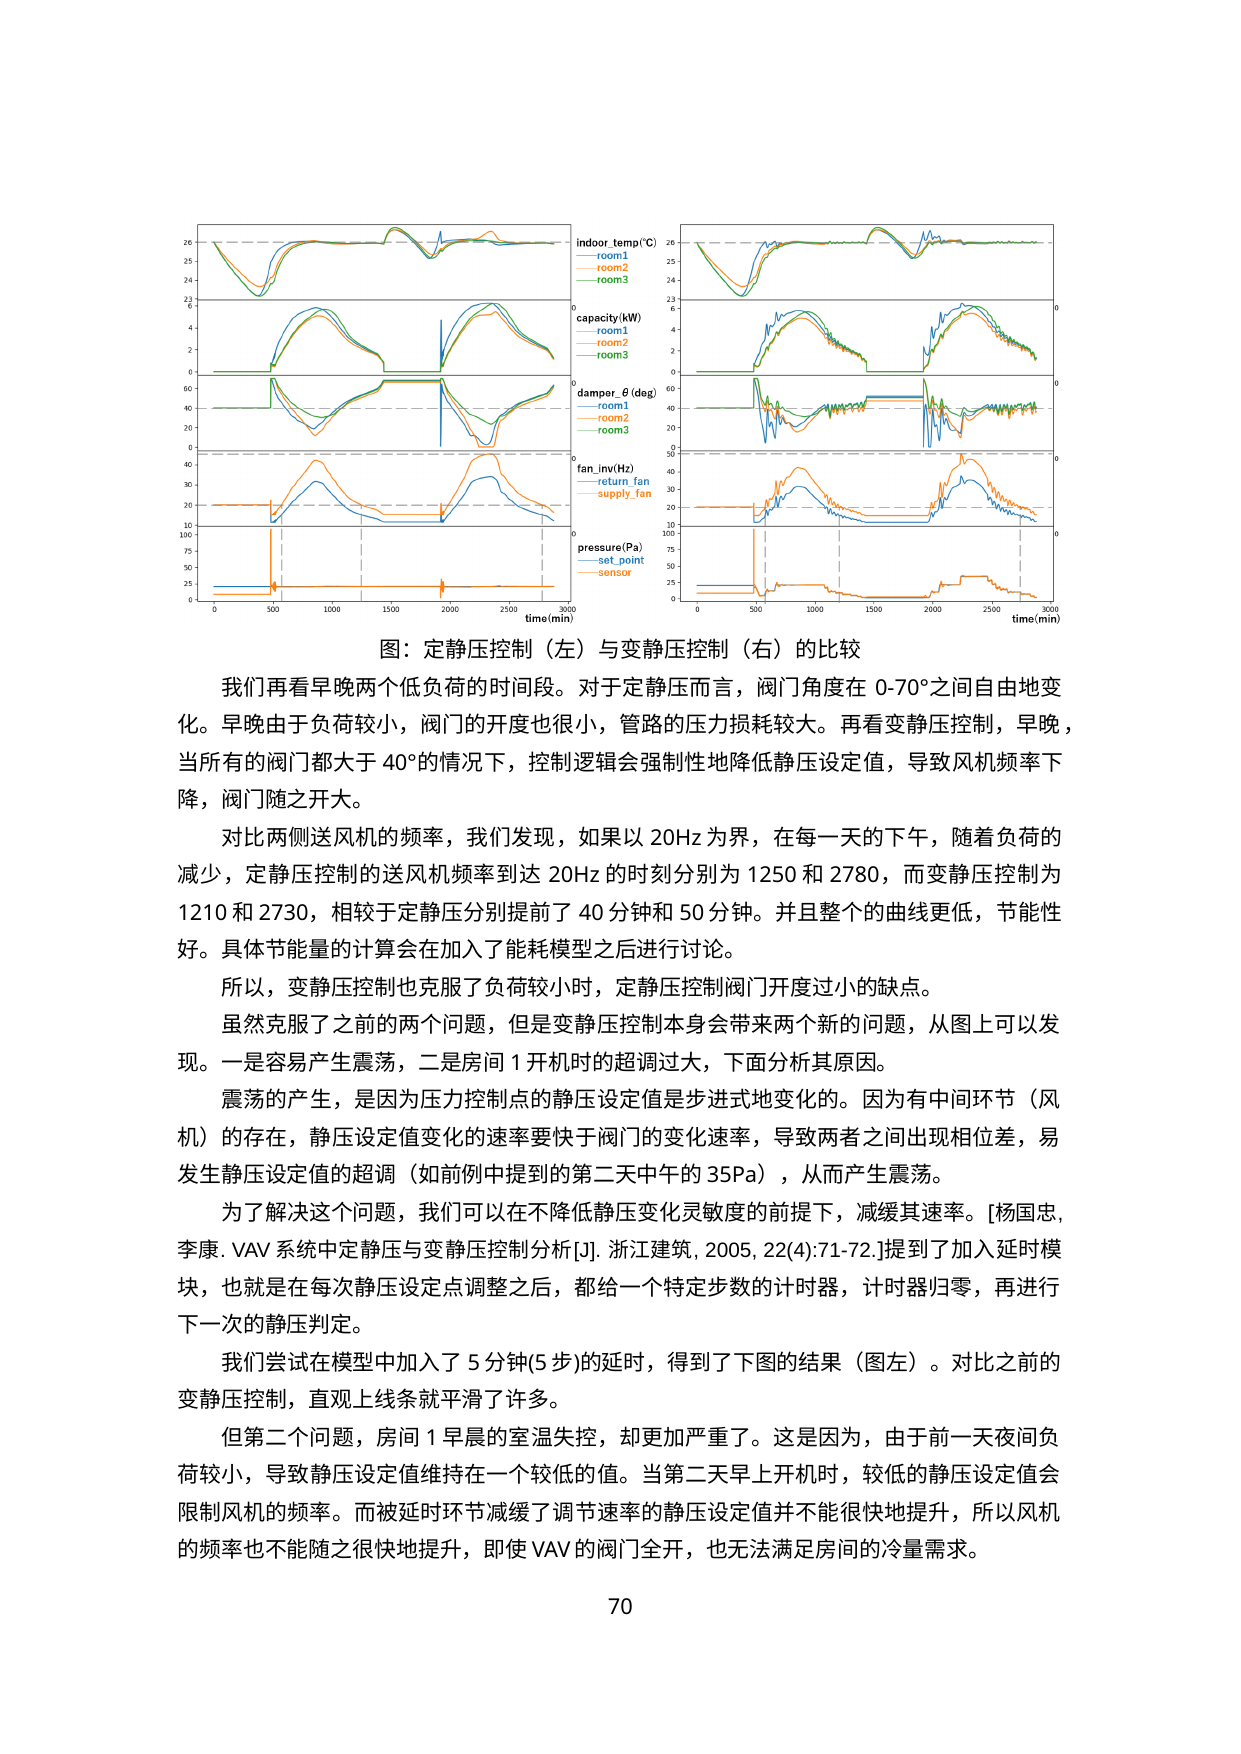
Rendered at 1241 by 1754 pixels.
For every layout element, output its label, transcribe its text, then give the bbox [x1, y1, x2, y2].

text 但第二个问题，房间1早晨的室温失控，却更加严重了。这是因为，由于前一天夜间负荷较小，导致静压设定值维持在一个较低的值。当第二天早上开机时，较低的静压设定值会限制风机的频率。而被延时环节减缓了调节速率的静压设定值并不能很快地提升，所以风机的频率也不能随之很快地提升，即使VAV的阀门全开，也无法满足房间的冷量需求。 [177, 1417, 1063, 1567]
text 我们再看早晚两个低负荷的时间段。对于定静压而言，阀门角度在0-70°之间自由地变化。早晚由于负荷较小，阀门的开度也很小，管路的压力损耗较大。再看变静压控制，早晚，当所有的阀门都大于40°的情况下，控制逻辑会强制性地降低静压设定值，导致风机频率下降，阀门随之开大。 [177, 667, 1063, 817]
text 震荡的产生，是因为压力控制点的静压设定值是步进式地变化的。因为有中间环节（风机）的存在，静压设定值变化的速率要快于阀门的变化速率，导致两者之间出现相位差，易发生静压设定值的超调（如前例中提到的第二天中午的35Pa），从而产生震荡。 [177, 1079, 1063, 1192]
text 为了解决这个问题，我们可以在不降低静压变化灵敏度的前提下，减缓其速率。[杨国忠, 李康. VAV系统中定静压与变静压控制分析[J]. 浙江建筑, 2005, 22(4):71-72.]提到了加入延时模块，也就是在每次静压设定点调整之后，都给一个特定步数的计时器，计时器归零，再进行下一次的静压判定。 [177, 1192, 1063, 1342]
text 图：定静压控制（左）与变静压控制（右）的比较 [177, 629, 1063, 667]
text 虽然克服了之前的两个问题，但是变静压控制本身会带来两个新的问题，从图上可以发现。一是容易产生震荡，二是房间1开机时的超调过大，下面分析其原因。 [177, 1004, 1063, 1079]
text 所以，变静压控制也克服了负荷较小时，定静压控制阀门开度过小的缺点。 [177, 967, 1063, 1004]
text 我们尝试在模型中加入了5分钟(5步)的延时，得到了下图的结果（图左）。对比之前的变静压控制，直观上线条就平滑了许多。 [177, 1342, 1063, 1417]
picture [177, 219, 1063, 627]
text 对比两侧送风机的频率，我们发现，如果以20Hz为界，在每一天的下午，随着负荷的减少，定静压控制的送风机频率到达20Hz的时刻分别为1250和2780，而变静压控制为1210和2730，相较于定静压分别提前了40分钟和50分钟。并且整个的曲线更低，节能性好。具体节能量的计算会在加入了能耗模型之后进行讨论。 [177, 817, 1063, 967]
